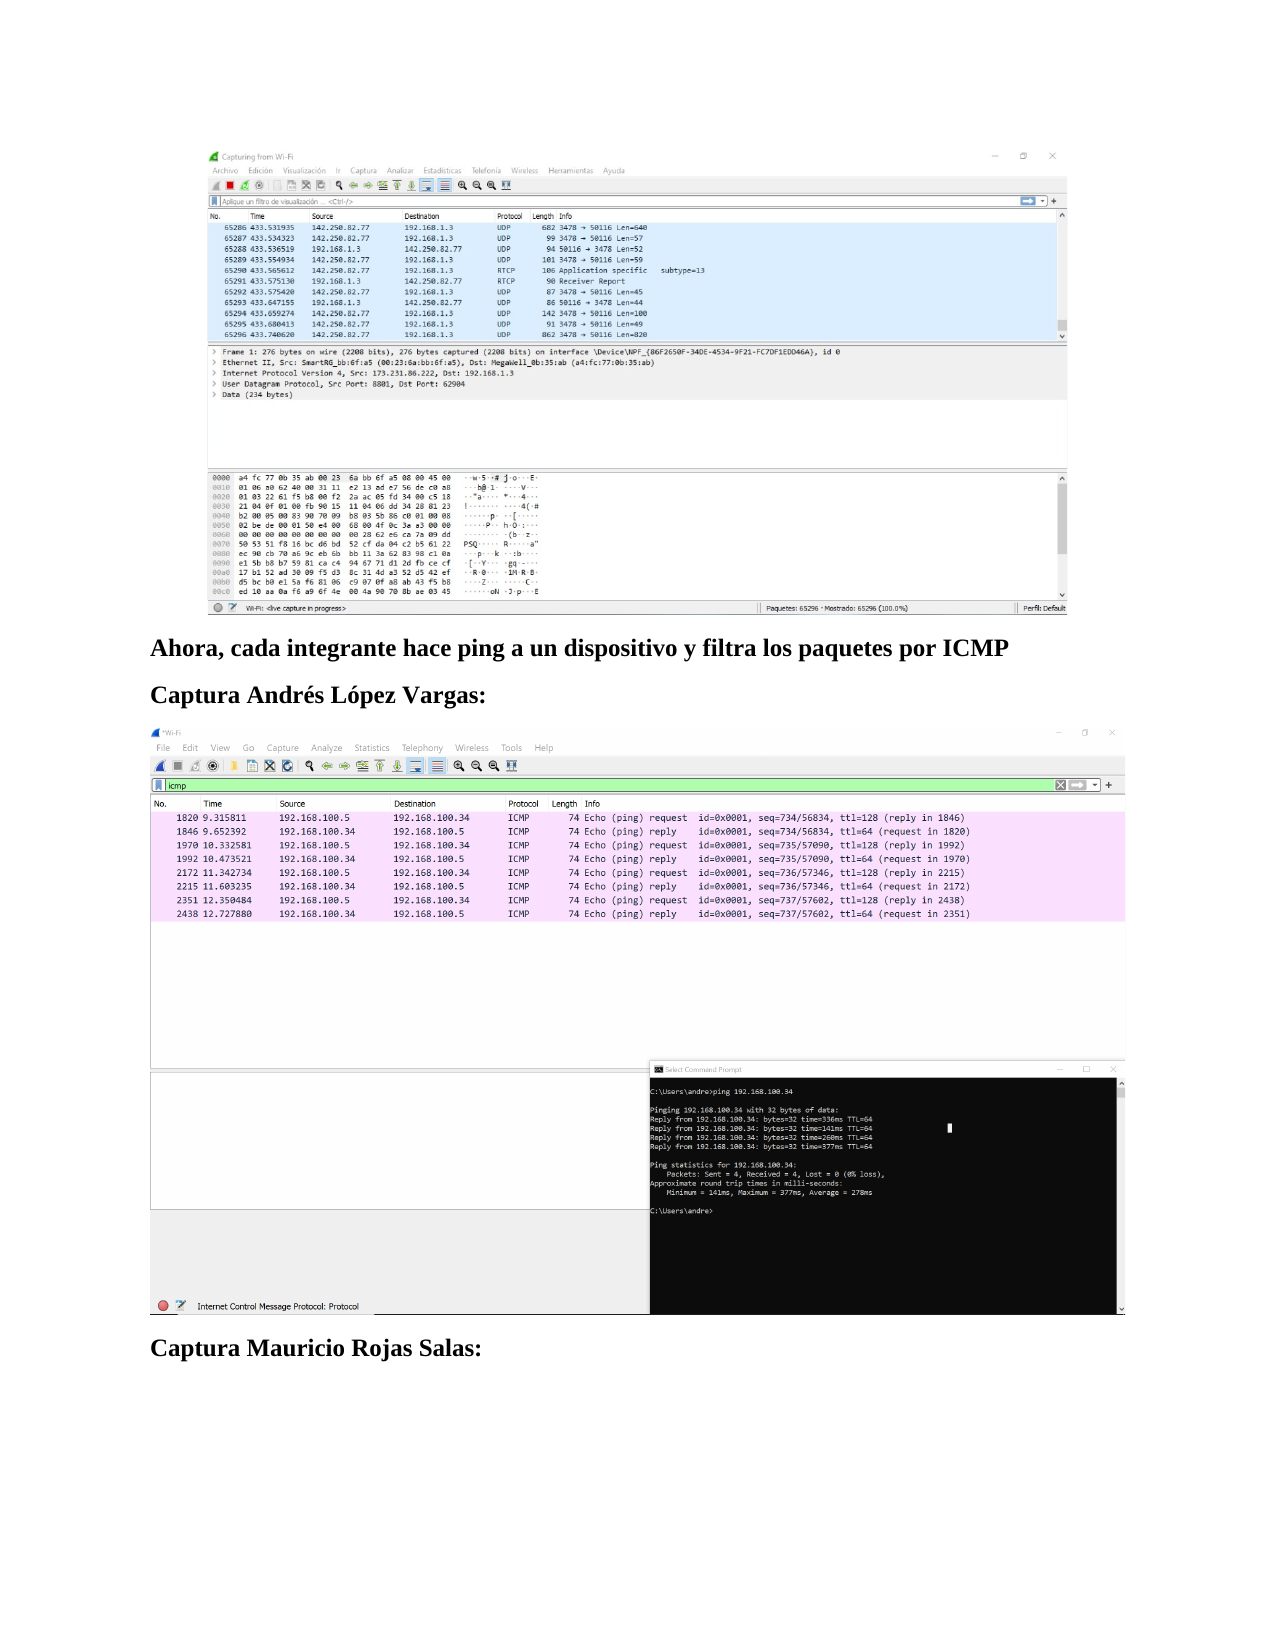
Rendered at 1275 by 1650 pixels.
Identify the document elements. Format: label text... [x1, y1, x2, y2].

text Ahora, cada integrante hace ping a un dispositivo y filtra los paquetes por ICMP [150, 633, 1125, 662]
picture [150, 727, 1125, 1315]
text Captura Mauricio Rojas Salas: [150, 1333, 1125, 1362]
picture [207, 150, 1068, 615]
text Captura Andrés López Vargas: [150, 680, 1125, 709]
